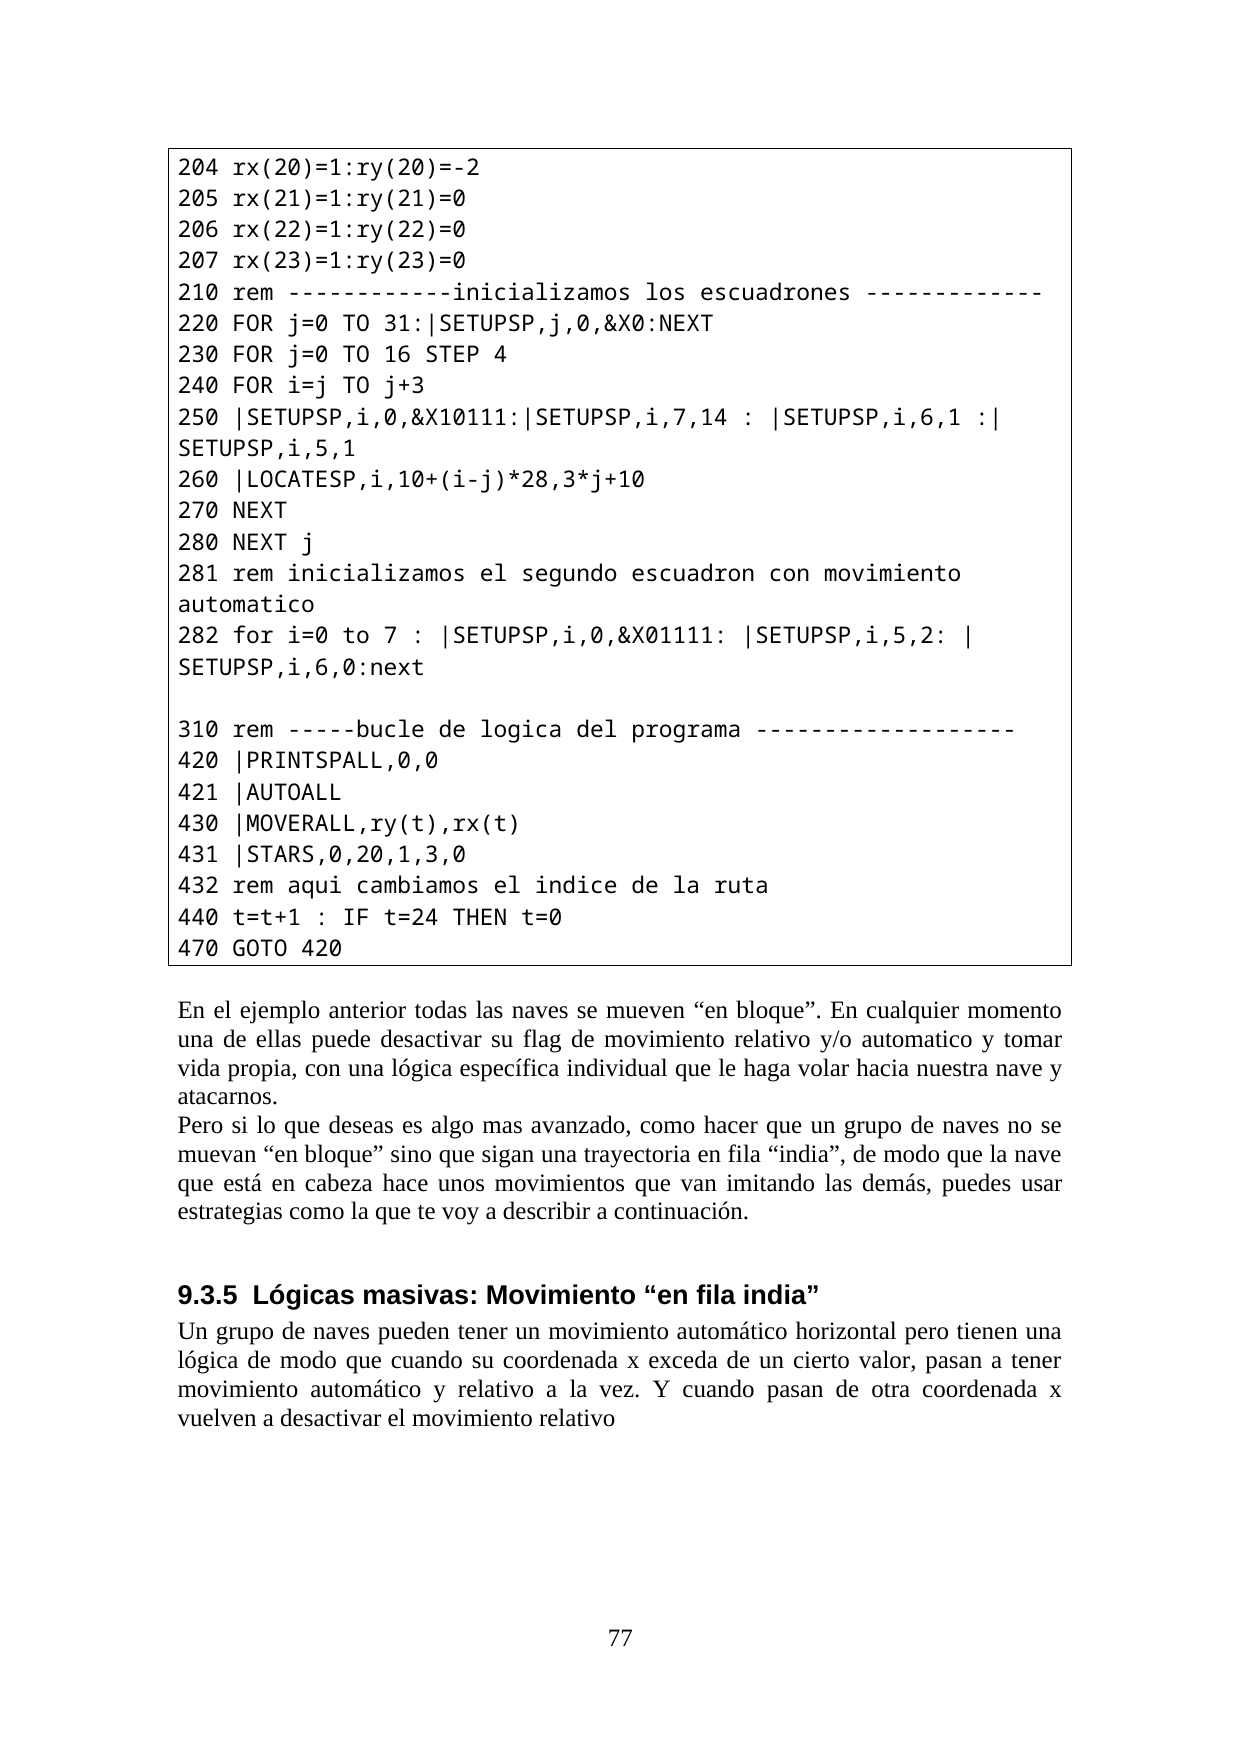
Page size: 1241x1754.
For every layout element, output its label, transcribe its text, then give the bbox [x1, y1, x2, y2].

text 250 |SETUPSP,i,0,&X10111:|SETUPSP,i,7,14 : |SETUPSP,i,6,1 :|SETUPSP,i,5,1 [177, 401, 1063, 463]
text 430 |MOVERALL,ry(t),rx(t) [177, 807, 1063, 838]
text 431 |STARS,0,20,1,3,0 [177, 838, 1063, 869]
text 206 rx(22)=1:ry(22)=0 [177, 213, 1063, 244]
text 270 NEXT [177, 494, 1063, 526]
text 310 rem -----bucle de logica del programa ------------------- [177, 713, 1063, 744]
text 282 for i=0 to 7 : |SETUPSP,i,0,&X01111: |SETUPSP,i,5,2: |SETUPSP,i,6,0:next [177, 619, 1063, 682]
text 470 GOTO 420 [169, 929, 1071, 965]
text 230 FOR j=0 TO 16 STEP 4 [177, 338, 1063, 369]
text Pero si lo que deseas es algo mas avanzado, como hacer que un grupo de naves no se muevan “en bloque” sino que sigan una trayectoria en fila “india”, de modo que la nave que está en cabeza hace unos movimientos que van imitando las demás, puedes usar estrategias como la que te voy a describir a continuación. [177, 1110, 1063, 1225]
text 220 FOR j=0 TO 31:|SETUPSP,j,0,&X0:NEXT [177, 307, 1063, 338]
text 210 rem ------------inicializamos los escuadrones ------------- [177, 276, 1063, 307]
text 421 |AUTOALL [177, 776, 1063, 807]
text 281 rem inicializamos el segundo escuadron con movimiento automatico [177, 557, 1063, 619]
text 240 FOR i=j TO j+3 [177, 369, 1063, 401]
text 205 rx(21)=1:ry(21)=0 [177, 182, 1063, 213]
text 420 |PRINTSPALL,0,0 [177, 744, 1063, 776]
subtitle Lógicas masivas: Movimiento “en fila india” [177, 1279, 1063, 1310]
text Un grupo de naves pueden tener un movimiento automático horizontal pero tienen una lógica de modo que cuando su coordenada x exceda de un cierto valor, pasan a tener movimiento automático y relativo a la vez. Y cuando pasan de otra coordenada x vuelven a desactivar el movimiento relativo [177, 1316, 1063, 1431]
text 432 rem aqui cambiamos el indice de la ruta [177, 869, 1063, 901]
text 204 rx(20)=1:ry(20)=-2 [169, 149, 1071, 182]
text 280 NEXT j [177, 526, 1063, 557]
text En el ejemplo anterior todas las naves se mueven “en bloque”. En cualquier momento una de ellas puede desactivar su flag de movimiento relativo y/o automatico y tomar vida propia, con una lógica específica individual que le haga volar hacia nuestra nave y atacarnos. [177, 995, 1063, 1110]
text 207 rx(23)=1:ry(23)=0 [177, 244, 1063, 276]
text 260 |LOCATESP,i,10+(i-j)*28,3*j+10 [177, 463, 1063, 494]
text 440 t=t+1 : IF t=24 THEN t=0 [177, 901, 1063, 929]
